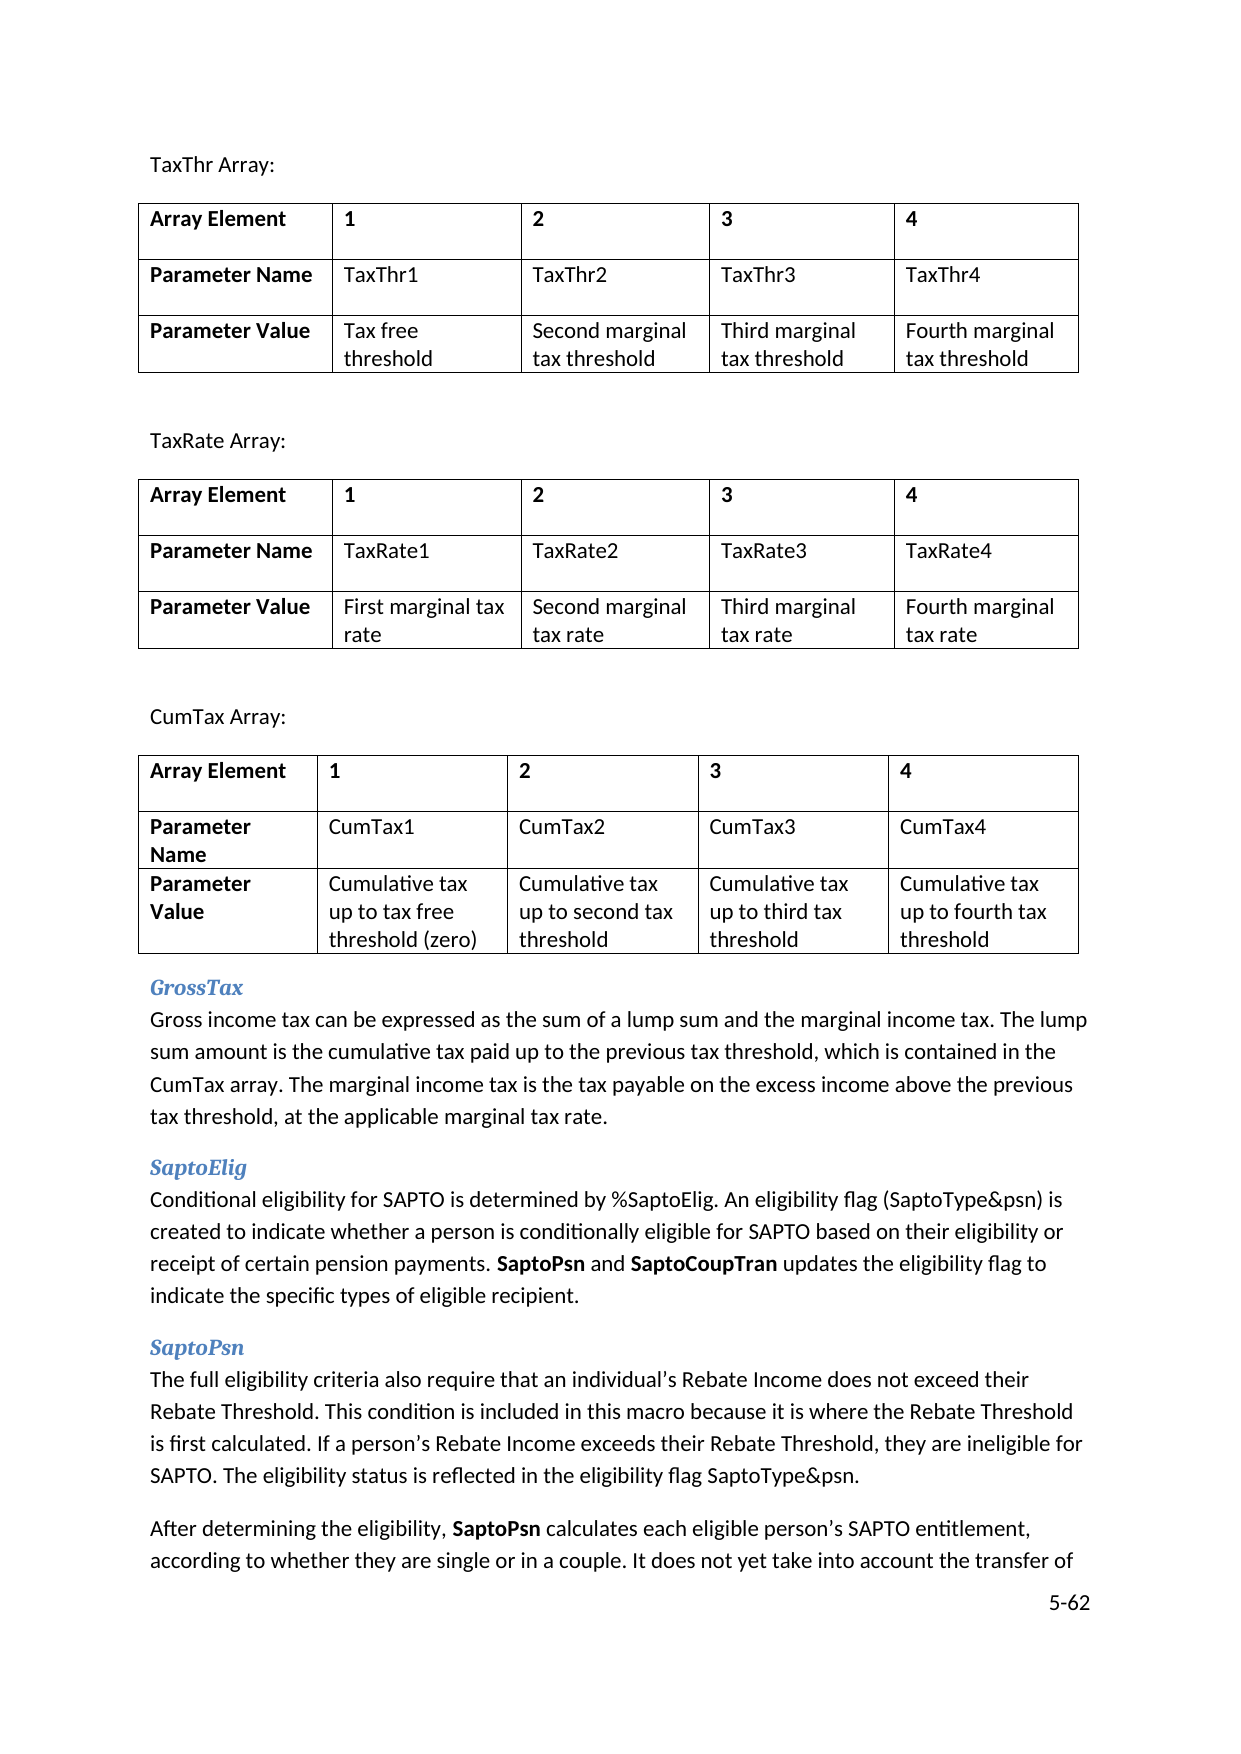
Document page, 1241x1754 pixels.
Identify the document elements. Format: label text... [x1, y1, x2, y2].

table_cell Fourth marginal tax threshold [895, 316, 1078, 372]
table_header 1 [333, 480, 521, 535]
table_header 1 [318, 756, 507, 811]
table_cell CumTax1 [318, 812, 507, 868]
table_header 3 [699, 756, 888, 811]
table_cell First marginal tax rate [333, 592, 521, 648]
table_cell Cumulative tax up to second tax threshold [508, 869, 698, 953]
table_header 4 [895, 480, 1078, 535]
table_header 1 [333, 204, 521, 259]
table_cell Third marginal tax rate [710, 592, 894, 648]
table_cell TaxRate3 [710, 536, 894, 591]
text TaxRate Array: [150, 426, 1090, 454]
table_cell CumTax2 [508, 812, 698, 868]
table_header 3 [710, 204, 894, 259]
subtitle SaptoPsn [150, 1335, 1090, 1361]
text TaxThr Array: [150, 150, 1090, 178]
table_header Array Element [139, 204, 332, 259]
table_header Array Element [139, 756, 317, 811]
table_cell Tax free threshold [333, 316, 521, 372]
table_cell TaxRate2 [522, 536, 709, 591]
table_header 4 [895, 204, 1078, 259]
table_cell TaxThr3 [710, 260, 894, 315]
table_cell Third marginal tax threshold [710, 316, 894, 372]
text Gross income tax can be expressed as the sum of a lump sum and the marginal income tax. The lump sum amount is the cumulative tax paid up to the previous tax threshold, which is contained in the CumTax array. The marginal income tax is the tax payable on the excess income above the previous tax threshold, at the applicable marginal tax rate. [150, 1005, 1090, 1130]
table_cell TaxThr2 [522, 260, 709, 315]
text CumTax Array: [150, 702, 1090, 730]
table_cell TaxThr4 [895, 260, 1078, 315]
table_cell Second marginal tax threshold [522, 316, 709, 372]
table_header 3 [710, 480, 894, 535]
text Conditional eligibility for SAPTO is determined by %SaptoElig. An eligibility flag (SaptoType&psn) is created to indicate whether a person is conditionally eligible for SAPTO based on their eligibility or receipt of certain pension payments. SaptoPsn and SaptoCoupTran updates the eligibility flag to indicate the specific types of eligible recipient. [150, 1185, 1090, 1310]
table_header 2 [522, 480, 709, 535]
table_header Array Element [139, 480, 332, 535]
subtitle SaptoElig [150, 1155, 1090, 1181]
table_cell TaxRate1 [333, 536, 521, 591]
table_cell Cumulative tax up to fourth tax threshold [889, 869, 1078, 953]
table_cell Parameter Value [139, 869, 317, 953]
subtitle GrossTax [150, 975, 1090, 1001]
table_header 2 [522, 204, 709, 259]
table_cell Parameter Name [139, 536, 332, 591]
text The full eligibility criteria also require that an individual’s Rebate Income does not exceed their Rebate Threshold. This condition is included in this macro because it is where the Rebate Threshold is first calculated. If a person’s Rebate Income exceeds their Rebate Threshold, they are ineligible for SAPTO. The eligibility status is reflected in the eligibility flag SaptoType&psn. [150, 1365, 1090, 1489]
table_cell CumTax3 [699, 812, 888, 868]
table_cell Second marginal tax rate [522, 592, 709, 648]
table_cell Parameter Name [139, 260, 332, 315]
table_cell Fourth marginal tax rate [895, 592, 1078, 648]
table_cell Cumulative tax up to tax free threshold (zero) [318, 869, 507, 953]
table_cell TaxRate4 [895, 536, 1078, 591]
table_cell Cumulative tax up to third tax threshold [699, 869, 888, 953]
table_header 4 [889, 756, 1078, 811]
table_cell Parameter Value [139, 592, 332, 648]
table_cell Parameter Name [139, 812, 317, 868]
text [150, 1514, 1090, 1575]
table_cell TaxThr1 [333, 260, 521, 315]
table_cell CumTax4 [889, 812, 1078, 868]
table_cell Parameter Value [139, 316, 332, 372]
table_header 2 [508, 756, 698, 811]
